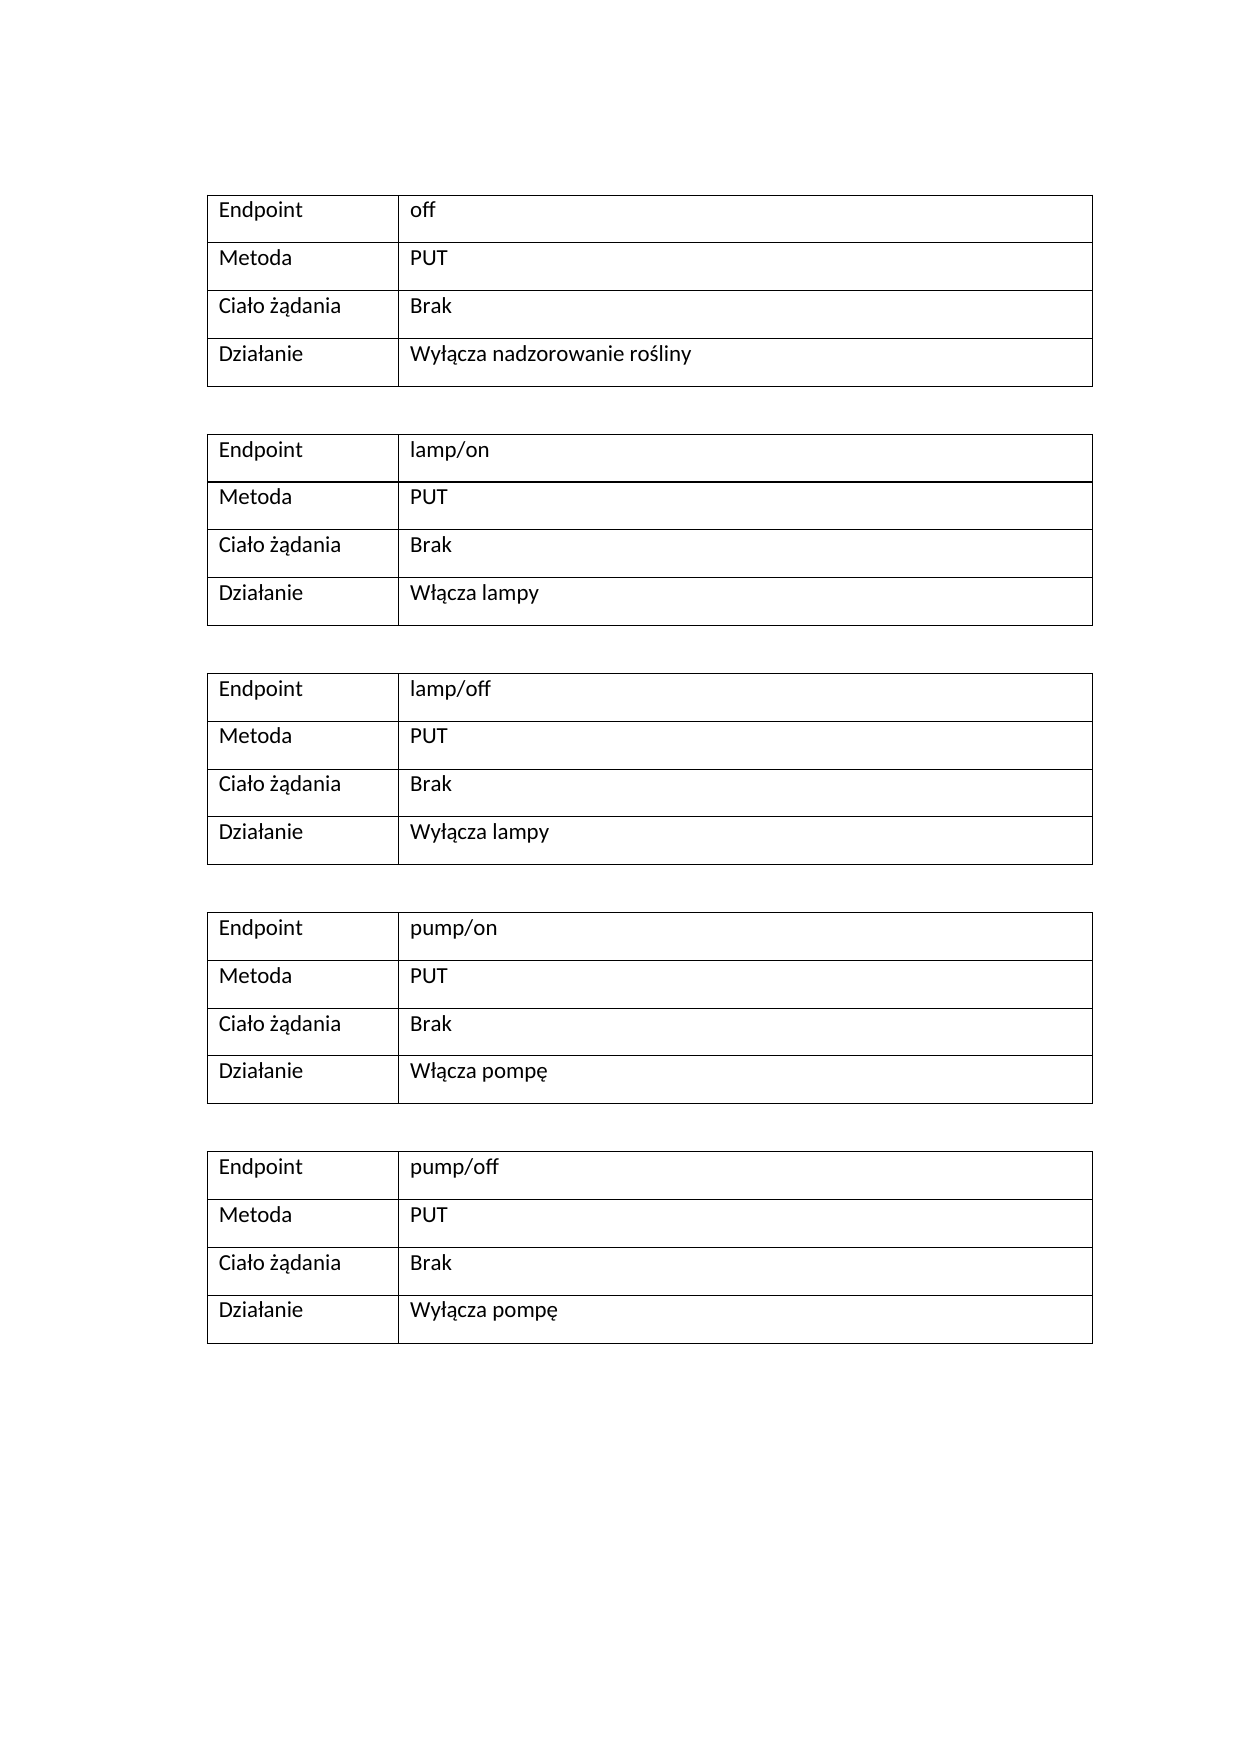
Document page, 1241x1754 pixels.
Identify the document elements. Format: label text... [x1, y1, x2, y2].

table_cell Włącza lampy [399, 578, 1092, 625]
table_cell Ciało żądania [208, 770, 398, 816]
table_cell Działanie [208, 1056, 398, 1103]
table_header pump/off [399, 1152, 1092, 1199]
table_cell PUT [399, 722, 1092, 768]
table_cell Metoda [208, 961, 398, 1008]
table_cell PUT [399, 1200, 1092, 1247]
table_cell Ciało żądania [208, 291, 398, 338]
table_cell Brak [399, 1009, 1092, 1055]
table_cell Wyłącza pompę [399, 1296, 1092, 1342]
table_cell Ciało żądania [208, 1248, 398, 1294]
table_cell PUT [399, 961, 1092, 1008]
table_cell Metoda [208, 483, 398, 529]
table_header Endpoint [208, 435, 398, 481]
table_cell Brak [399, 530, 1092, 577]
table_cell Działanie [208, 339, 398, 386]
table_header Endpoint [208, 674, 398, 721]
table_cell Wyłącza nadzorowanie rośliny [399, 339, 1092, 386]
table_header lamp/on [399, 435, 1092, 481]
table_header Endpoint [208, 1152, 398, 1199]
table_header Endpoint [208, 913, 398, 960]
table_cell Włącza pompę [399, 1056, 1092, 1103]
table_cell Metoda [208, 243, 398, 290]
table_cell Brak [399, 770, 1092, 816]
table_header off [399, 196, 1092, 242]
table_header pump/on [399, 913, 1092, 960]
table_cell Metoda [208, 722, 398, 768]
table_cell Metoda [208, 1200, 398, 1247]
table_cell Ciało żądania [208, 1009, 398, 1055]
table_cell PUT [399, 483, 1092, 529]
table_cell Brak [399, 291, 1092, 338]
table_cell Wyłącza lampy [399, 817, 1092, 864]
table_cell PUT [399, 243, 1092, 290]
table_header lamp/off [399, 674, 1092, 721]
table_cell Brak [399, 1248, 1092, 1294]
table_cell Działanie [208, 817, 398, 864]
table_cell Działanie [208, 578, 398, 625]
table_cell Ciało żądania [208, 530, 398, 577]
table_header Endpoint [208, 196, 398, 242]
table_cell Działanie [208, 1296, 398, 1342]
